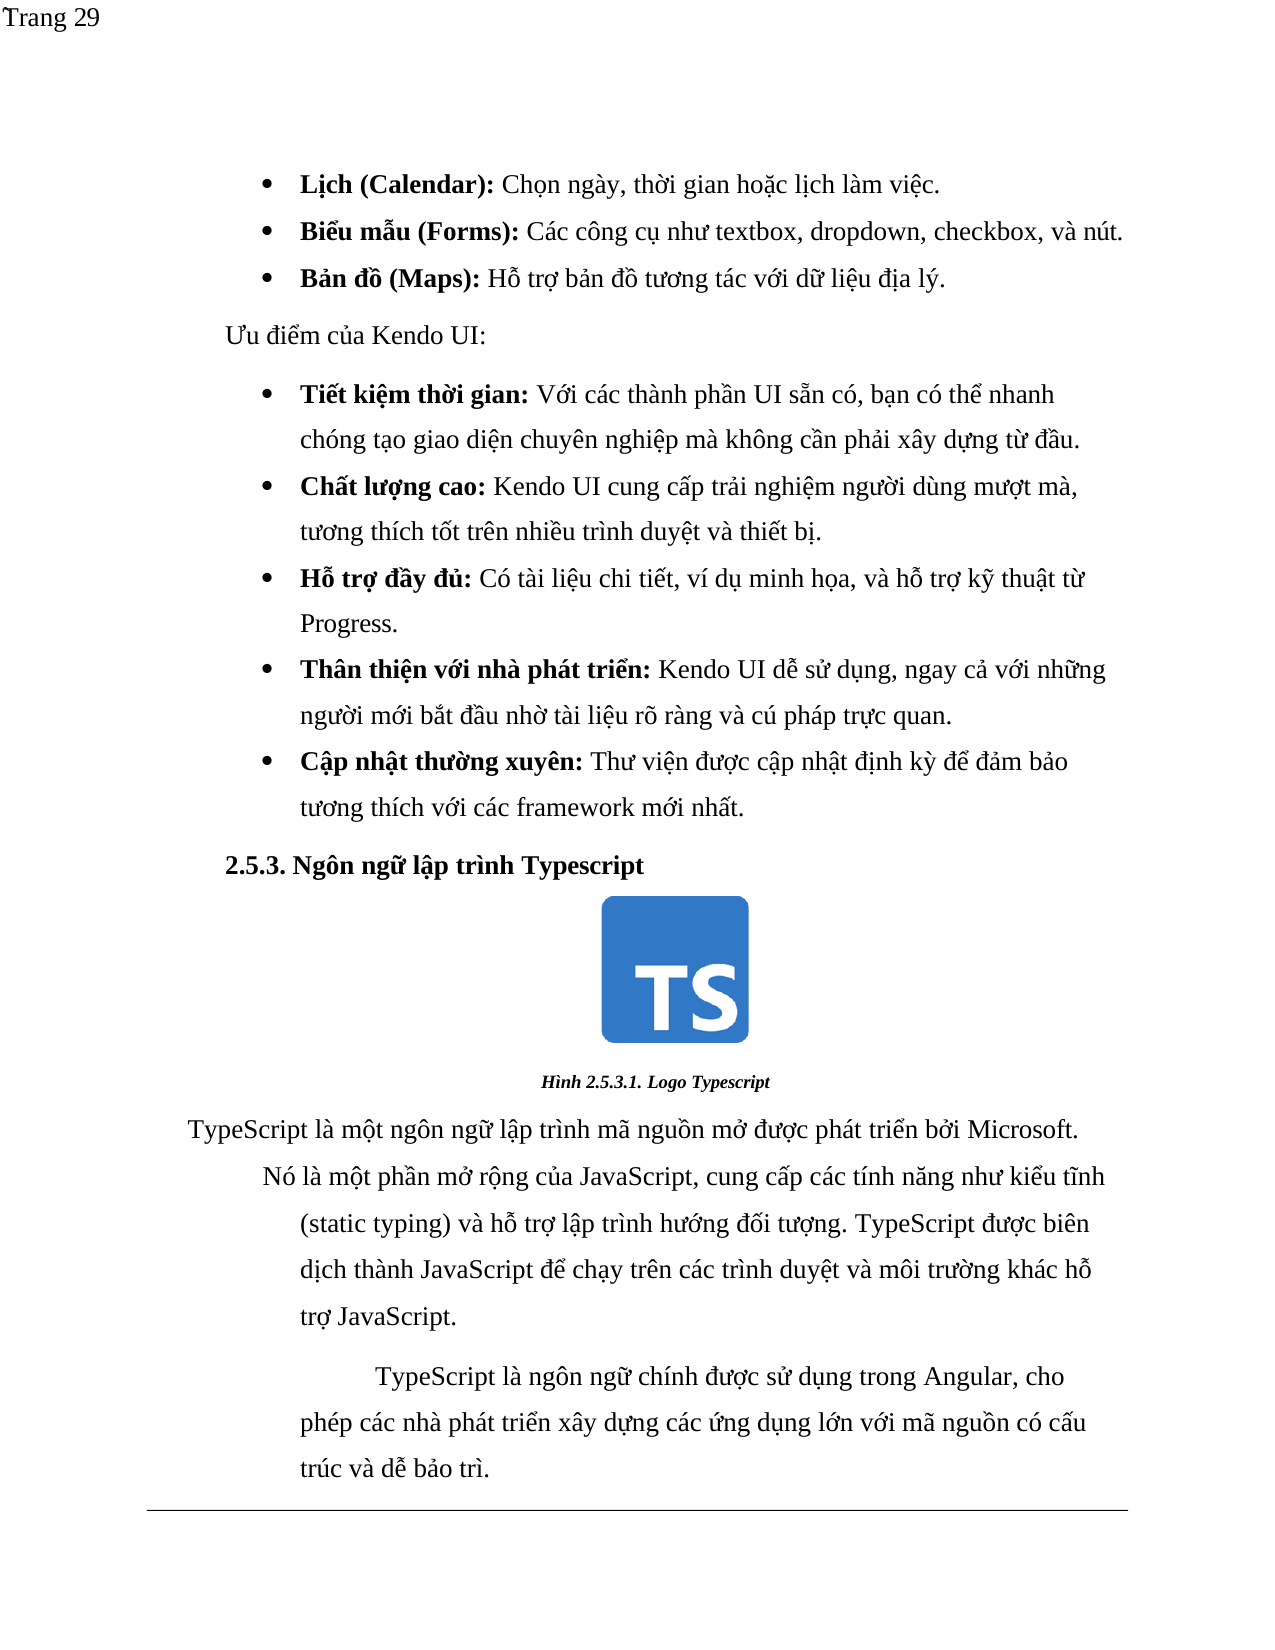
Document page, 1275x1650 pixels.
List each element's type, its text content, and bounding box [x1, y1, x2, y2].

list Biểu mẫu (Forms): Các công cụ như textbox, dropdown, checkbox, và nút. [262, 215, 1162, 247]
list Lịch (Calendar): Chọn ngày, thời gian hoặc lịch làm việc. [262, 169, 1162, 200]
text TypeScript là ngôn ngữ chính được sử dụng trong Angular, cho phép các nhà phát triển xây dựng các ứng dụng lớn với mã nguồn có cấu trúc và dễ bảo trì. [300, 1359, 1119, 1483]
text Nó là một phần mở rộng của JavaScript, cung cấp các tính năng như kiểu tĩnh (static typing) và hỗ trợ lập trình hướng đối tượng. TypeScript được biên dịch thành JavaScript để chạy trên các trình duyệt và môi trường khác hỗ trợ JavaScript. [262, 1160, 1119, 1331]
picture [601, 896, 749, 1043]
list Bản đồ (Maps): Hỗ trợ bản đồ tương tác với dữ liệu địa lý. Ưu điểm của Kendo UI: [225, 262, 946, 350]
list Hỗ trợ đầy đủ: Có tài liệu chi tiết, ví dụ minh họa, và hỗ trợ kỹ thuật từ Progress. [262, 562, 1084, 638]
list Cập nhật thường xuyên: Thư viện được cập nhật định kỳ để đảm bảo tương thích với các framework mới nhất. [262, 745, 1068, 822]
list Chất lượng cao: Kendo UI cung cấp trải nghiệm người dùng mượt mà, tương thích tốt trên nhiều trình duyệt và thiết bị. [262, 470, 1078, 547]
text Hình 2.5.3.1. Logo Typescript [150, 923, 1162, 1093]
list Tiết kiệm thời gian: Với các thành phần UI sẵn có, bạn có thể nhanh chóng tạo giao diện chuyên nghiệp mà không cần phải xây dựng từ đầu. [262, 378, 1080, 455]
text TypeScript là một ngôn ngữ lập trình mã nguồn mở được phát triển bởi Microsoft. [187, 1113, 1162, 1145]
list Thân thiện với nhà phát triển: Kendo UI dễ sử dụng, ngay cả với những người mới bắt đầu nhờ tài liệu rõ ràng và cú pháp trực quan. [262, 653, 1106, 730]
subtitle Ngôn ngữ lập trình Typescript [225, 849, 1162, 881]
